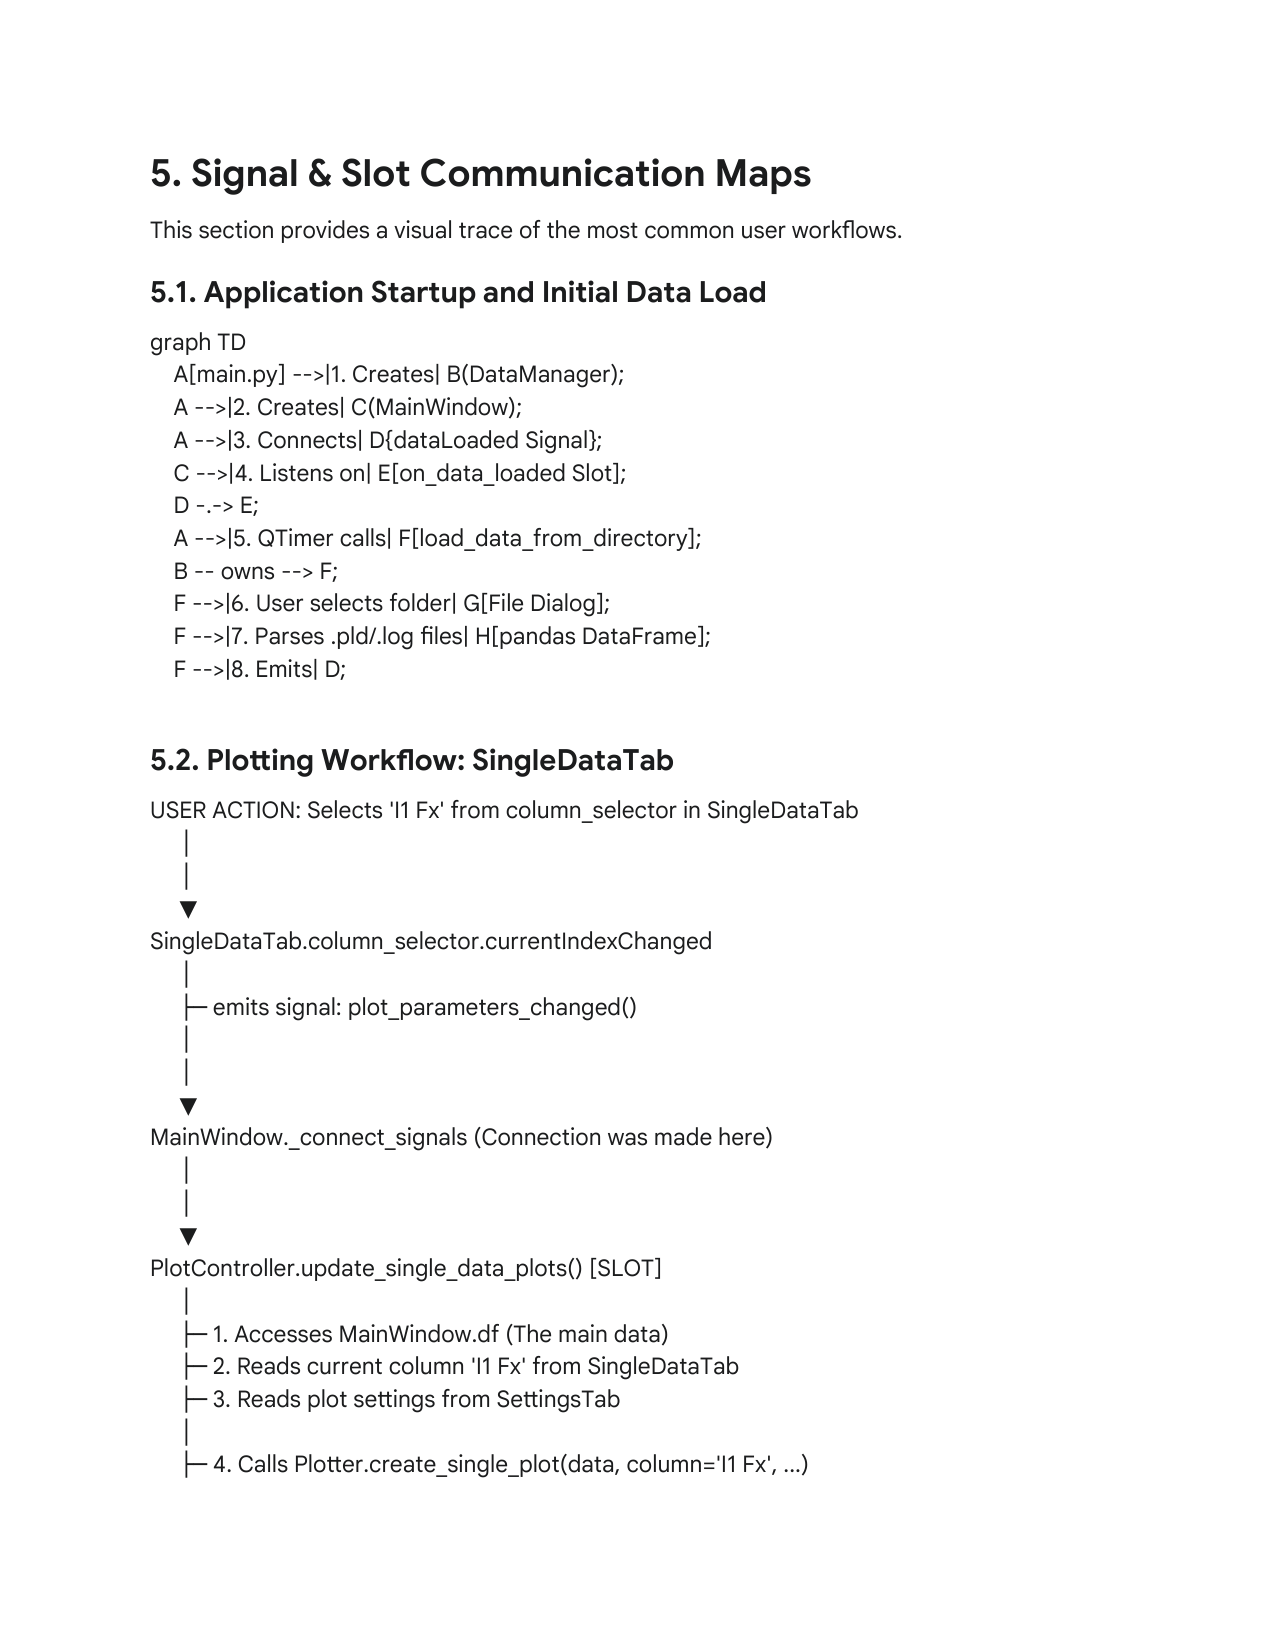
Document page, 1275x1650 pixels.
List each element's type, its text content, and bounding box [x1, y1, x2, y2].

subtitle 5.2. Plotting Workflow: SingleDataTab [150, 742, 1125, 779]
subtitle 5. Signal & Slot Communication Maps [150, 150, 1125, 197]
subtitle 5.1. Application Startup and Initial Data Load [150, 274, 1125, 310]
text This section provides a visual trace of the most common user workflows. [150, 216, 1125, 245]
text graph TD A[main.py] -->|1. Creates| B(DataManager); A -->|2. Creates| C(MainWindow); A -->|3. Connects| D{dataLoaded Signal}; C -->|4. Listens on| E[on_data_loaded Slot]; D -.-> E; A -->|5. QTimer calls| F[load_data_from_directory]; B -- owns --> F; F -->|6. User selects folder| G[File Dialog]; F -->|7. Parses .pld/.log files| H[pandas DataFrame]; F -->|8. Emits| D; [150, 328, 1125, 714]
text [150, 797, 1125, 1479]
